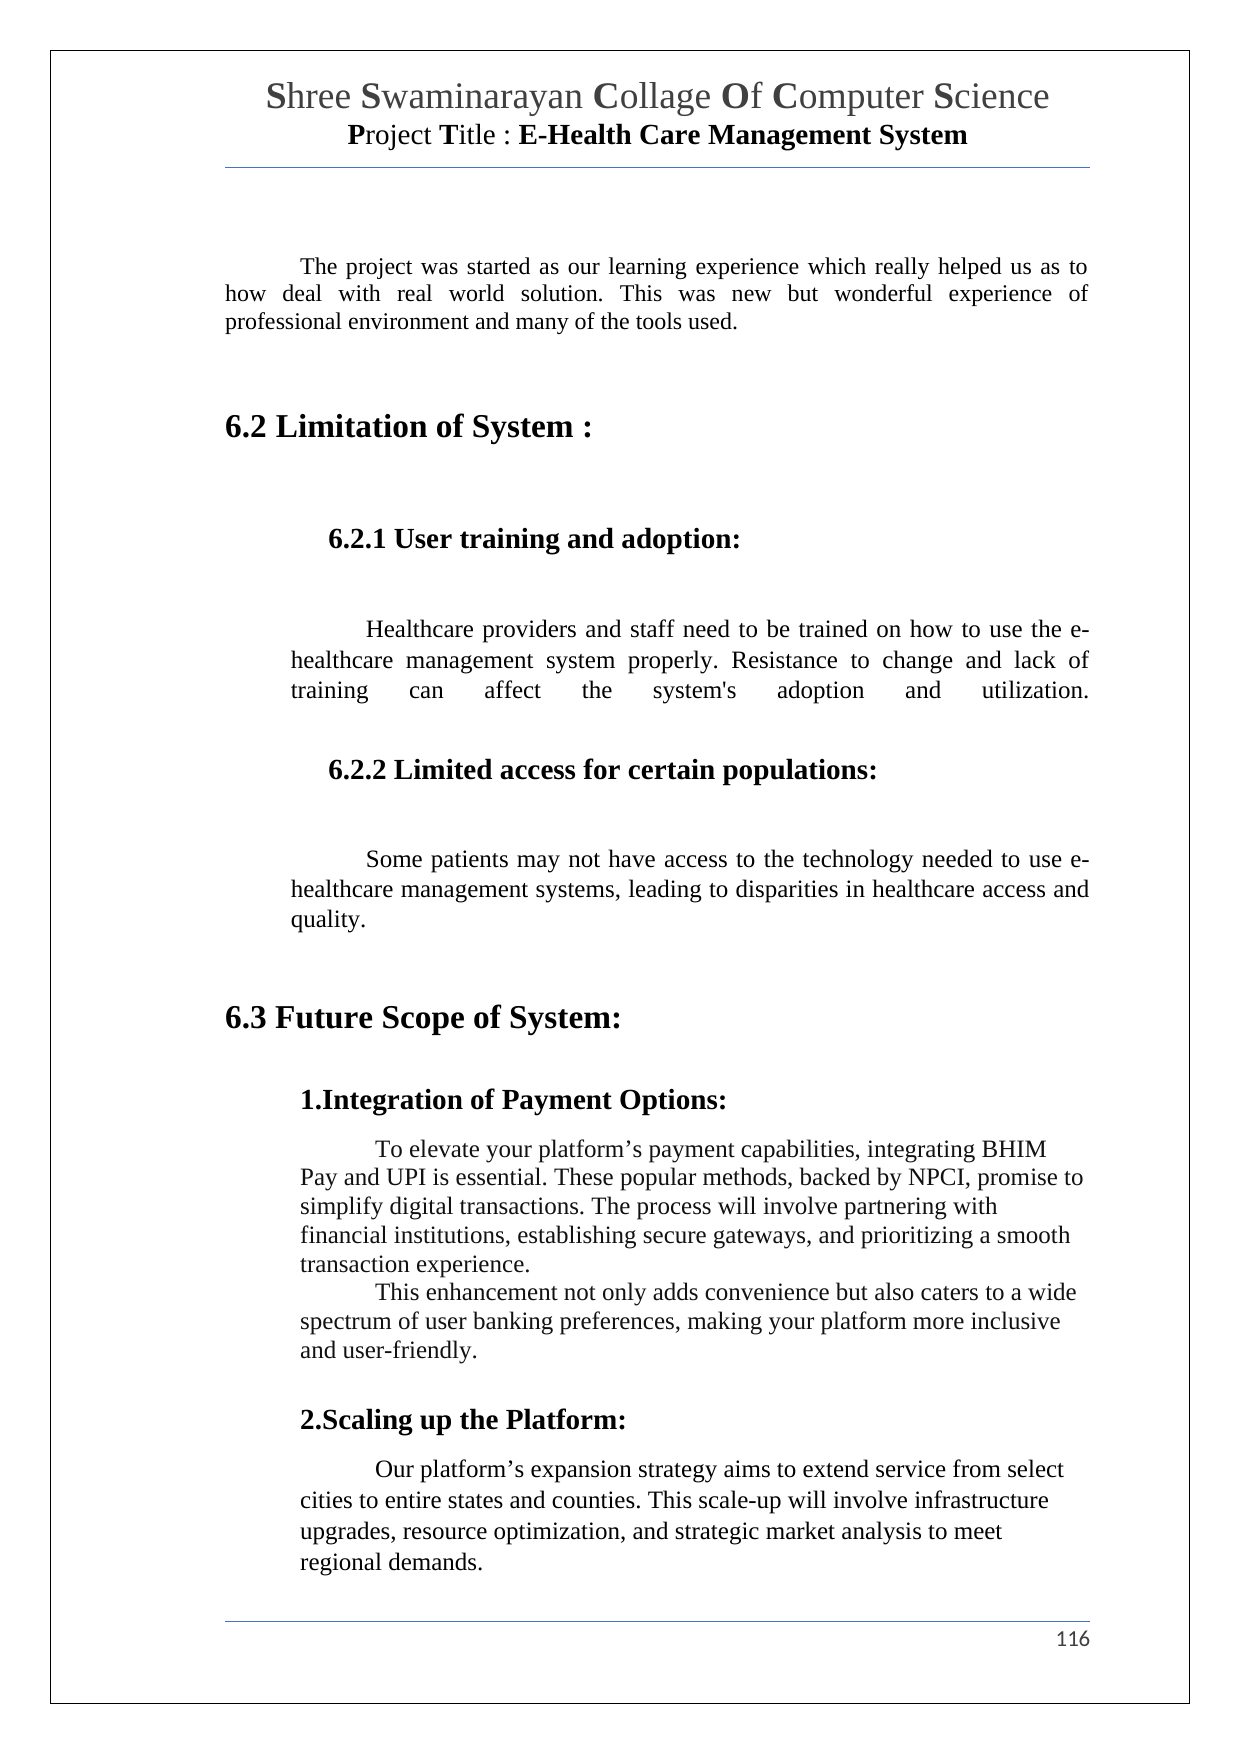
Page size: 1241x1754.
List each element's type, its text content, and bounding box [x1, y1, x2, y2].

text Our platform’s expansion strategy aims to extend service from select cities to entire states and counties. This scale-up will involve infrastructure upgrades, resource optimization, and strategic market analysis to meet regional demands. [300, 1454, 1090, 1576]
list Limitation of System : [225, 407, 1090, 445]
text The project was started as our learning experience which really helped us as to how deal with real world solution. This was new but wonderful experience of professional environment and many of the tools used. [225, 252, 1090, 335]
text To elevate your platform’s payment capabilities, integrating BHIM Pay and UPI is essential. These popular methods, backed by NPCI, promise to simplify digital transactions. The process will involve partnering with financial institutions, establishing secure gateways, and prioritizing a smooth transaction experience. [300, 1134, 1090, 1277]
text This enhancement not only adds convenience but also caters to a wide spectrum of user banking preferences, making your platform more inclusive and user-friendly. [300, 1277, 1090, 1364]
text Some patients may not have access to the technology needed to use e-healthcare management systems, leading to disparities in healthcare access and quality. [291, 844, 1090, 933]
list 6.2.1 User training and adoption: [328, 522, 1090, 555]
text 6.3 Future Scope of System: [225, 998, 1090, 1036]
text 2.Scaling up the Platform: [225, 1402, 1090, 1436]
text Healthcare providers and staff need to be trained on how to use the e-healthcare management system properly. Resistance to change and lack of training can affect the system's adoption and utilization. [291, 614, 1090, 734]
text 1.Integration of Payment Options: [225, 1082, 1090, 1115]
list 6.2.2 Limited access for certain populations: [328, 752, 1090, 786]
